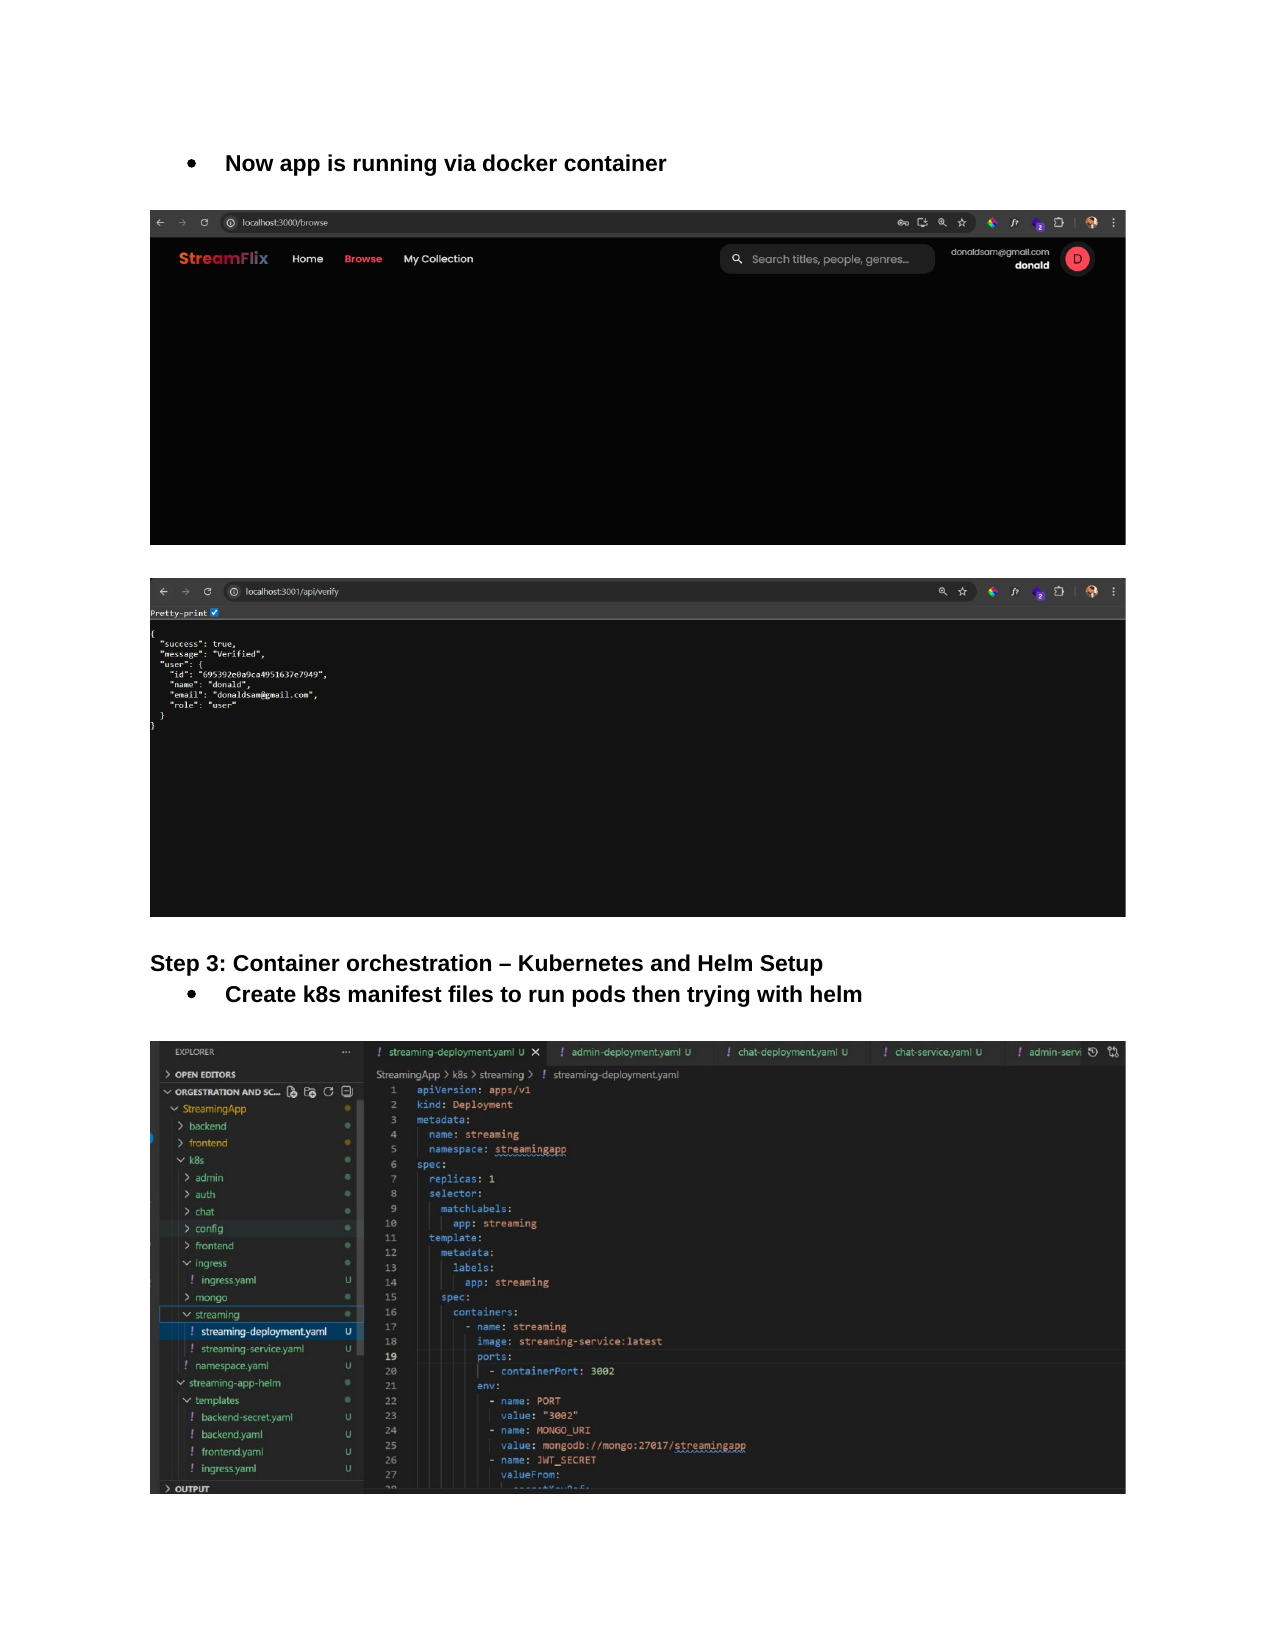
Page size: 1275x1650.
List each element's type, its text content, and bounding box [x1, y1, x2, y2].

list Create k8s manifest files to run pods then trying with helm [187, 981, 1125, 1007]
list Now app is running via docker container [187, 150, 1125, 176]
picture [150, 578, 1126, 917]
picture [150, 210, 1126, 545]
text Step 3: Container orchestration – Kubernetes and Helm Setup [150, 950, 1125, 977]
picture [150, 1041, 1126, 1494]
